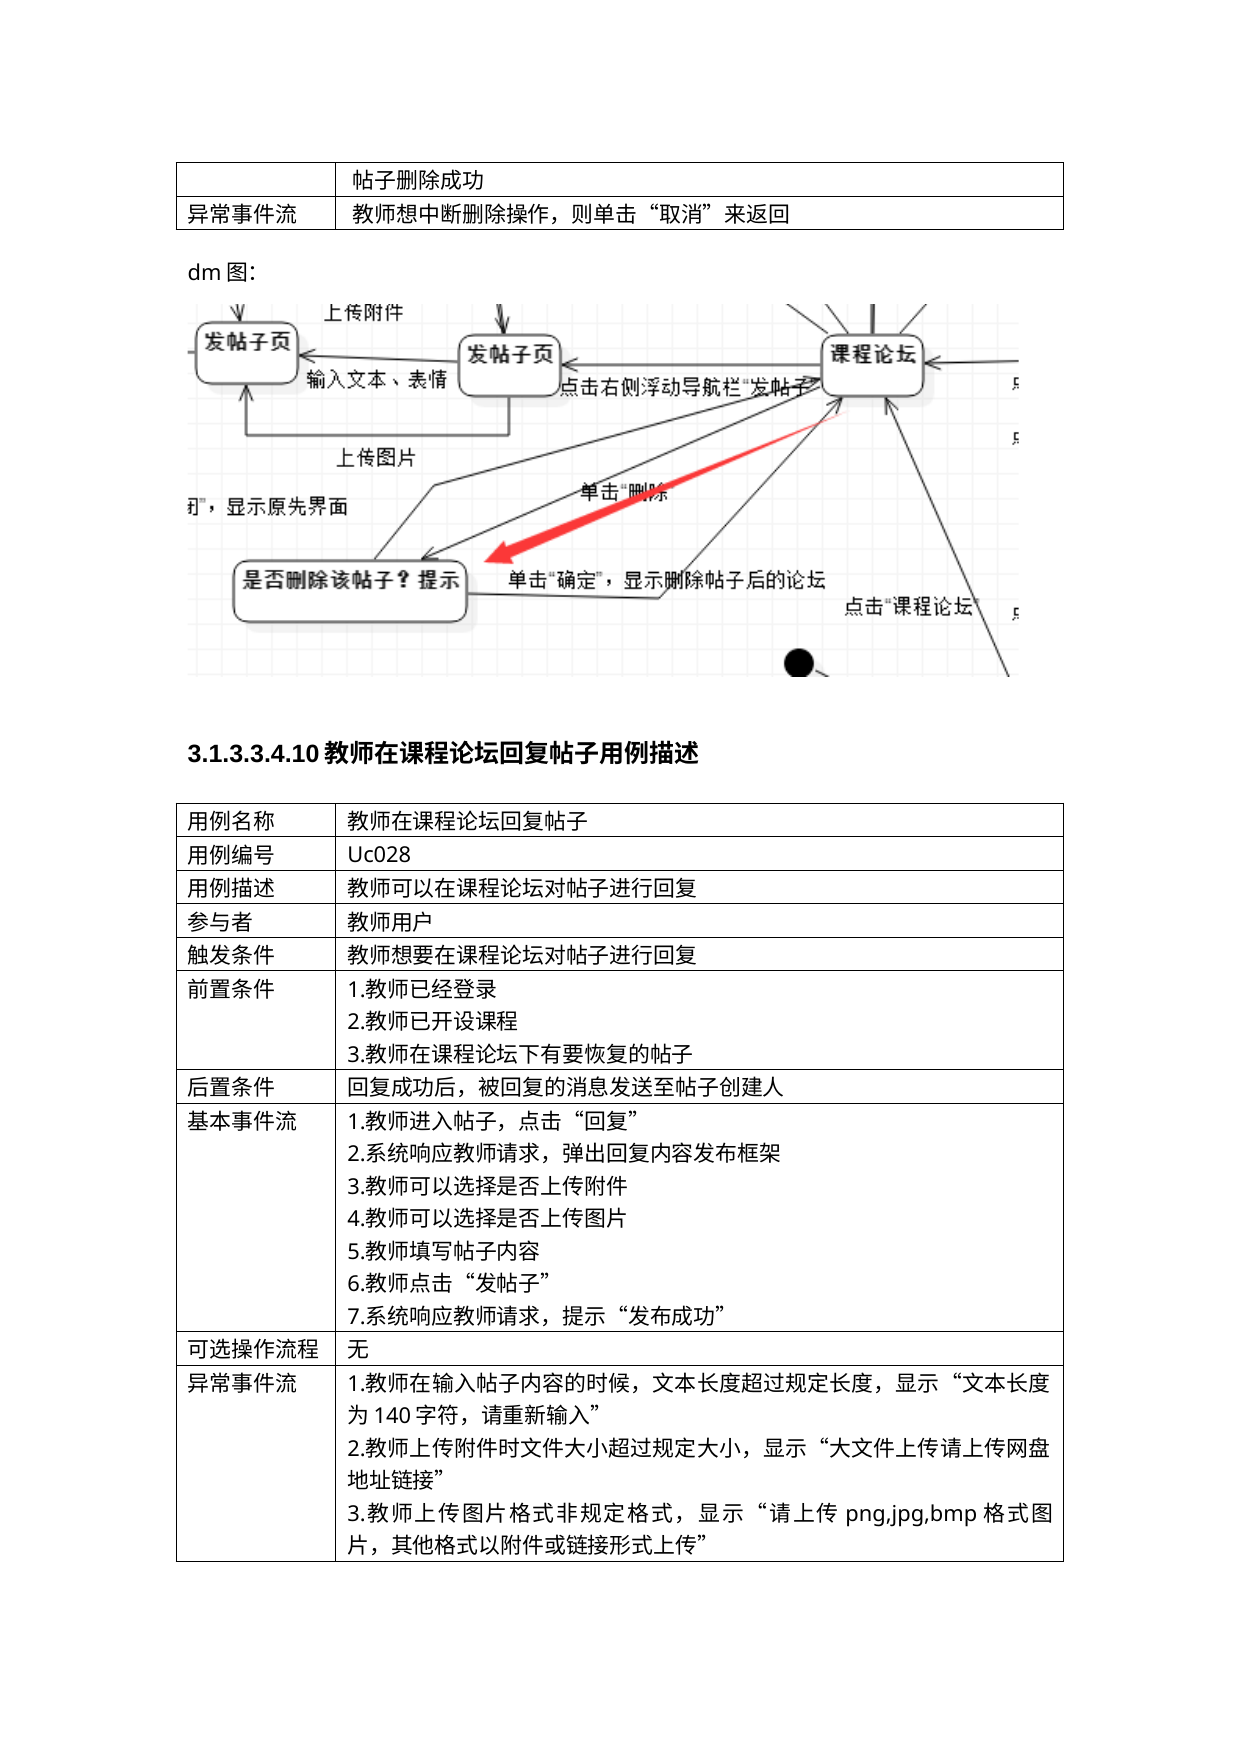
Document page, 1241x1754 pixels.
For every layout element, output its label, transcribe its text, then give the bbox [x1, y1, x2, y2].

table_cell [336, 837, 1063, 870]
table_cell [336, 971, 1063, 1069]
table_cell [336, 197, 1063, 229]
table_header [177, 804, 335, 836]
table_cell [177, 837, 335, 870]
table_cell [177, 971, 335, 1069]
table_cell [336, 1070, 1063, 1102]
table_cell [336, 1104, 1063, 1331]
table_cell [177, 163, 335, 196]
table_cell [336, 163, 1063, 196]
subtitle dm图： [187, 255, 1053, 288]
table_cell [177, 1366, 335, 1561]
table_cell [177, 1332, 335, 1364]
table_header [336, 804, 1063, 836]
picture [187, 304, 1019, 677]
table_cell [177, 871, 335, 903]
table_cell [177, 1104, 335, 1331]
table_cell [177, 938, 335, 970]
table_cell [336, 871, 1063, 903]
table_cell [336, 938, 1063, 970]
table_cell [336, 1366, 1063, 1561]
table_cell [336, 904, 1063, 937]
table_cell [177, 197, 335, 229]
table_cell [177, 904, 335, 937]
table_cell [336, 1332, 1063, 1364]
subtitle 3.1.3.3.4.10教师在课程论坛回复帖子用例描述 [187, 719, 1053, 784]
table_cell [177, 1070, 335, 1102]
